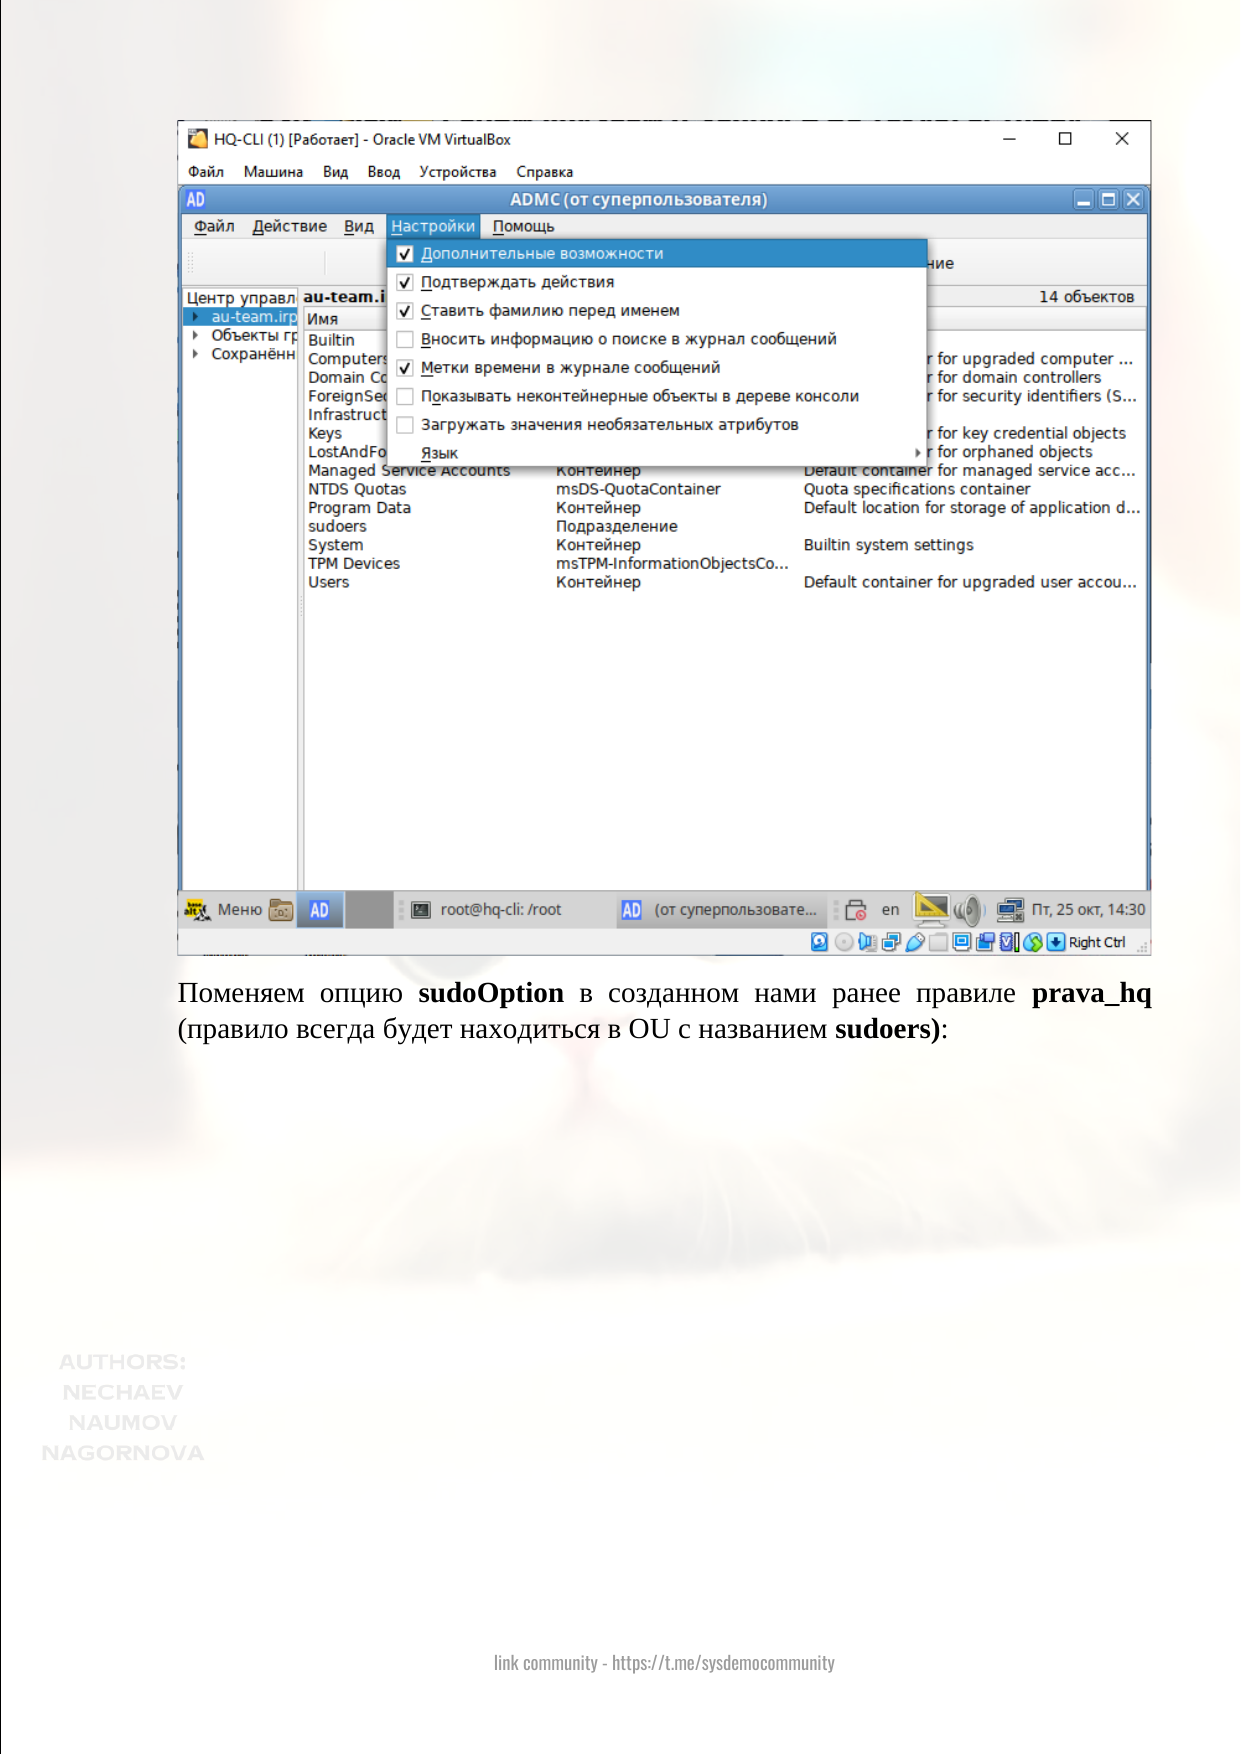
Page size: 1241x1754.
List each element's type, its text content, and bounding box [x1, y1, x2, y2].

text Поменяем опцию sudoOption в созданном нами ранее правиле prava_hq (правило всегда будет находиться в OU с названием sudoers): [177, 975, 1152, 1044]
picture [177, 120, 1152, 956]
